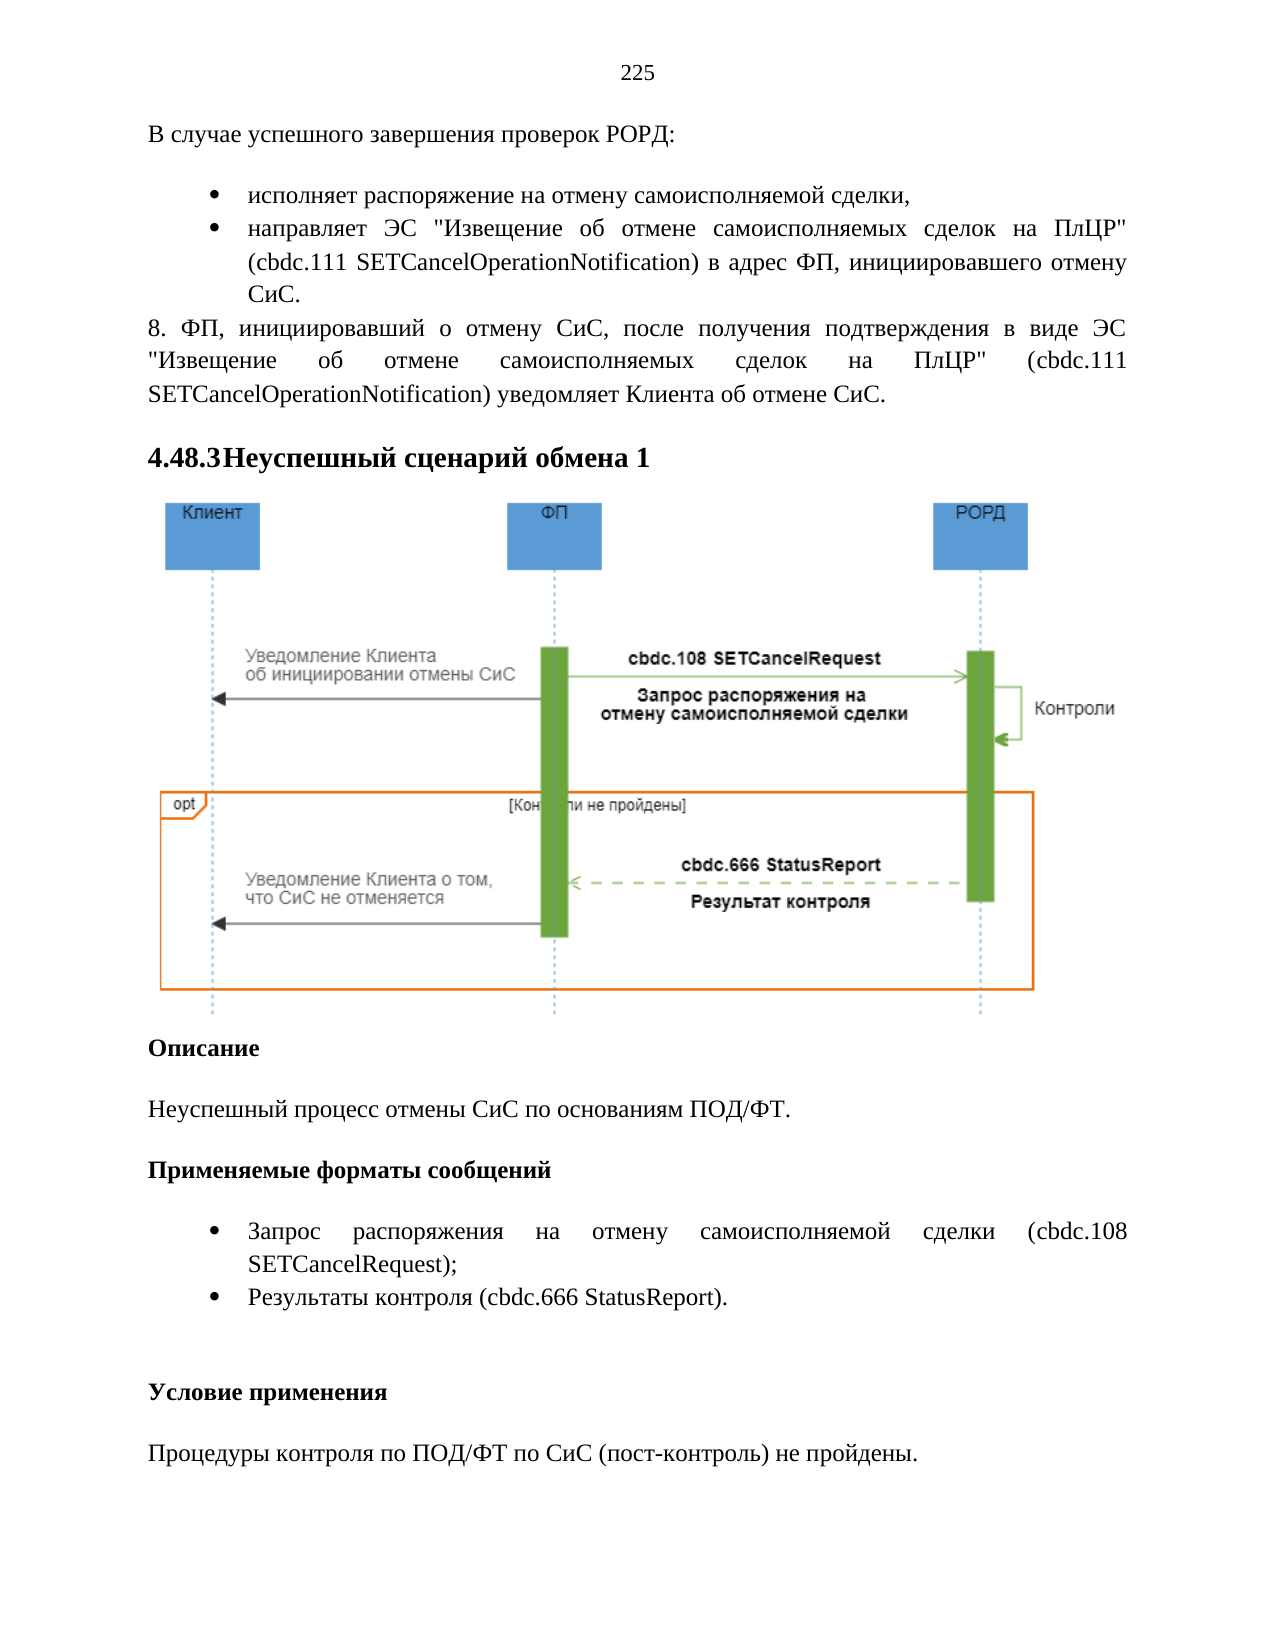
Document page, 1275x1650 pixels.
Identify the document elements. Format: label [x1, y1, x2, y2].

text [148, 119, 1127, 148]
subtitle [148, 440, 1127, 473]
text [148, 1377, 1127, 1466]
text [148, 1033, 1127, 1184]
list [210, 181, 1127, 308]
picture [147, 490, 1128, 1029]
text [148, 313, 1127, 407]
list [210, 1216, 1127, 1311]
